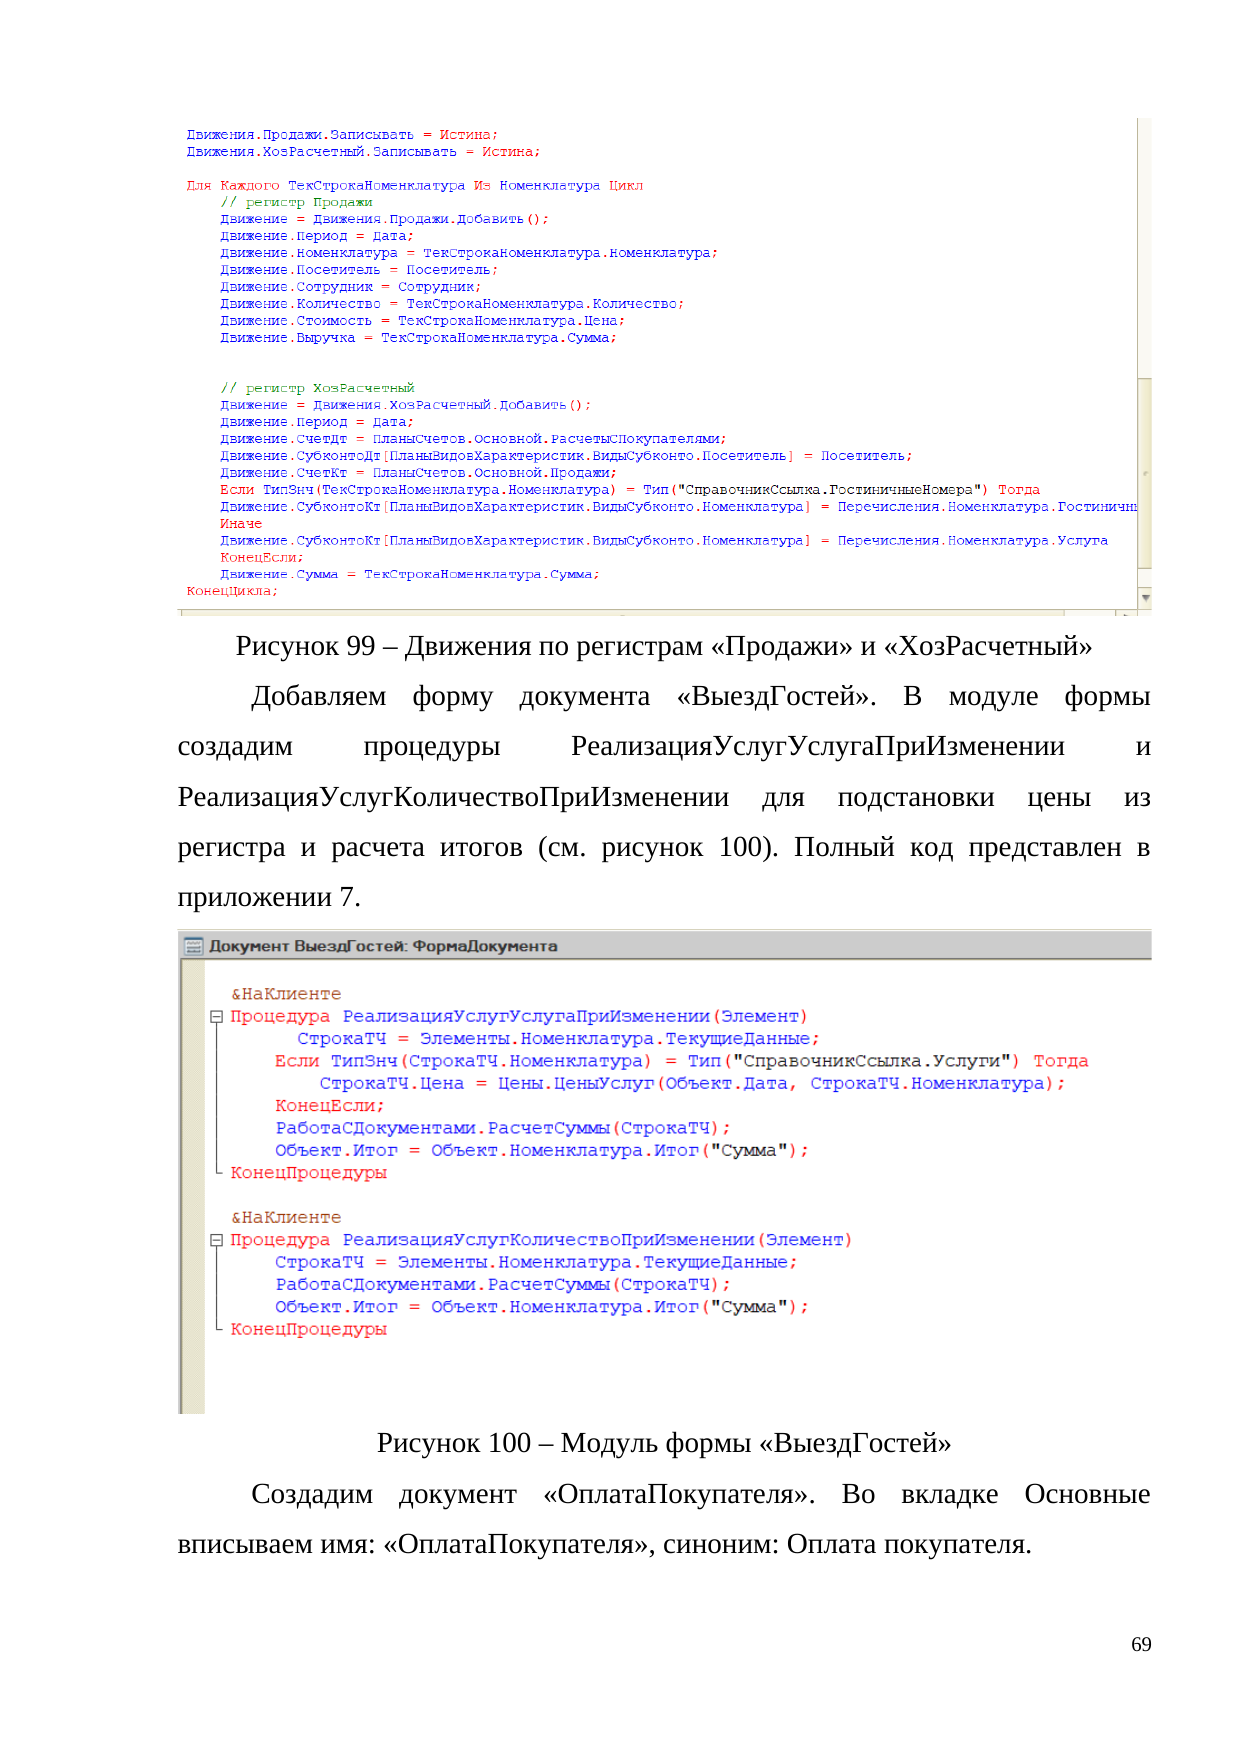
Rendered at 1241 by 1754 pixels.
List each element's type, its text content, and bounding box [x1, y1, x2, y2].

text Добавляем форму документа «ВыездГостей». В модуле формы создадим процедуры РеализацияУслугУслугаПриИзменении и РеализацияУслугКоличествоПриИзменении для подстановки цены из регистра и расчета итогов (см. рисунок 100). Полный код представлен в приложении 7. [177, 678, 1152, 913]
text Создадим документ «ОплатаПокупателя». Во вкладке Основные вписываем имя: «ОплатаПокупателя», синоним: Оплата покупателя. [177, 1476, 1152, 1560]
text Рисунок 99 – Движения по регистрам «Продажи» и «ХозРасчетный» [177, 628, 1152, 661]
picture [177, 118, 1152, 616]
picture [177, 929, 1152, 1414]
text Рисунок 100 – Модуль формы «ВыездГостей» [177, 1426, 1152, 1459]
